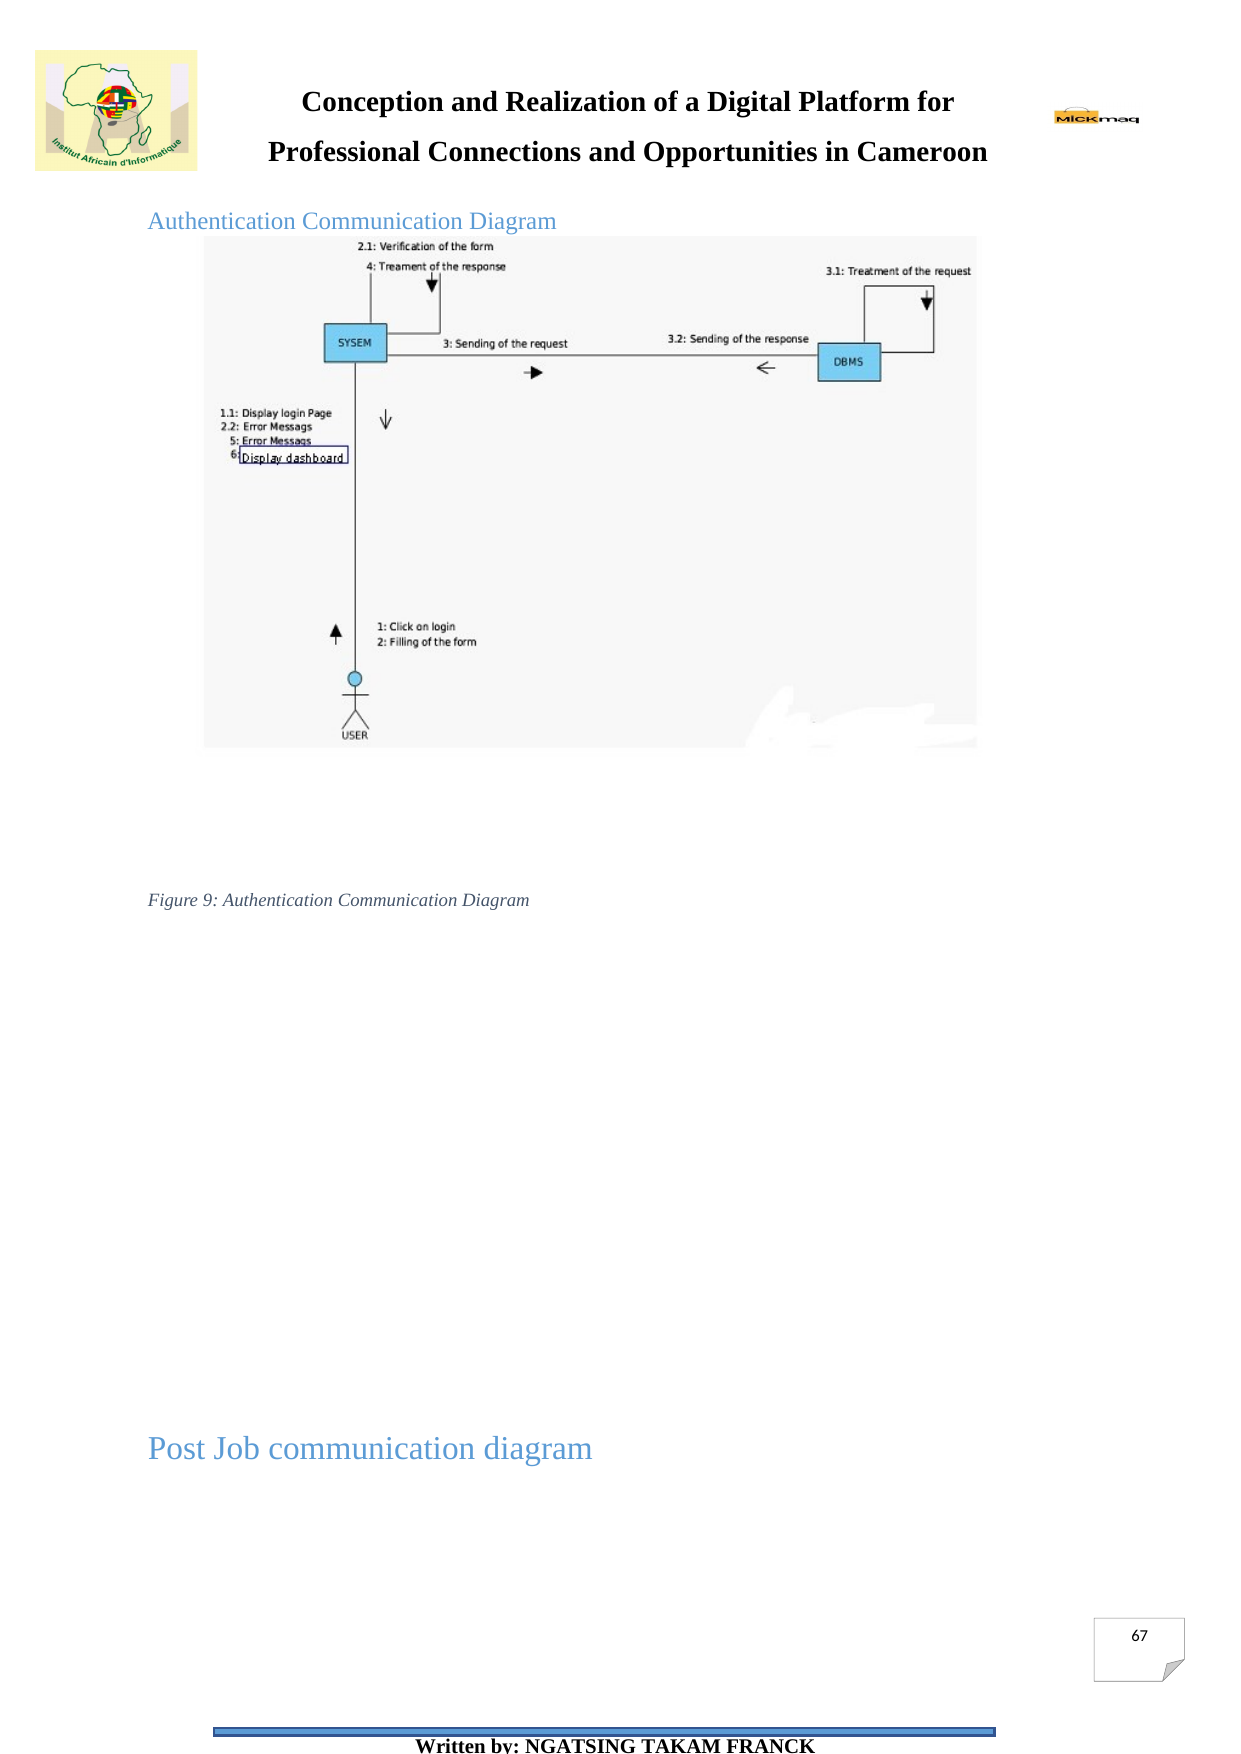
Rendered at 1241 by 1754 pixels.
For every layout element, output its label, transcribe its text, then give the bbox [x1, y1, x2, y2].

text Post Job communication diagram [148, 1429, 1093, 1467]
picture [147, 236, 1142, 835]
picture [1047, 102, 1143, 132]
text Figure 9: Authentication Communication Diagram [148, 889, 1093, 911]
picture [35, 50, 198, 171]
subtitle Authentication Communication Diagram [147, 206, 1093, 234]
